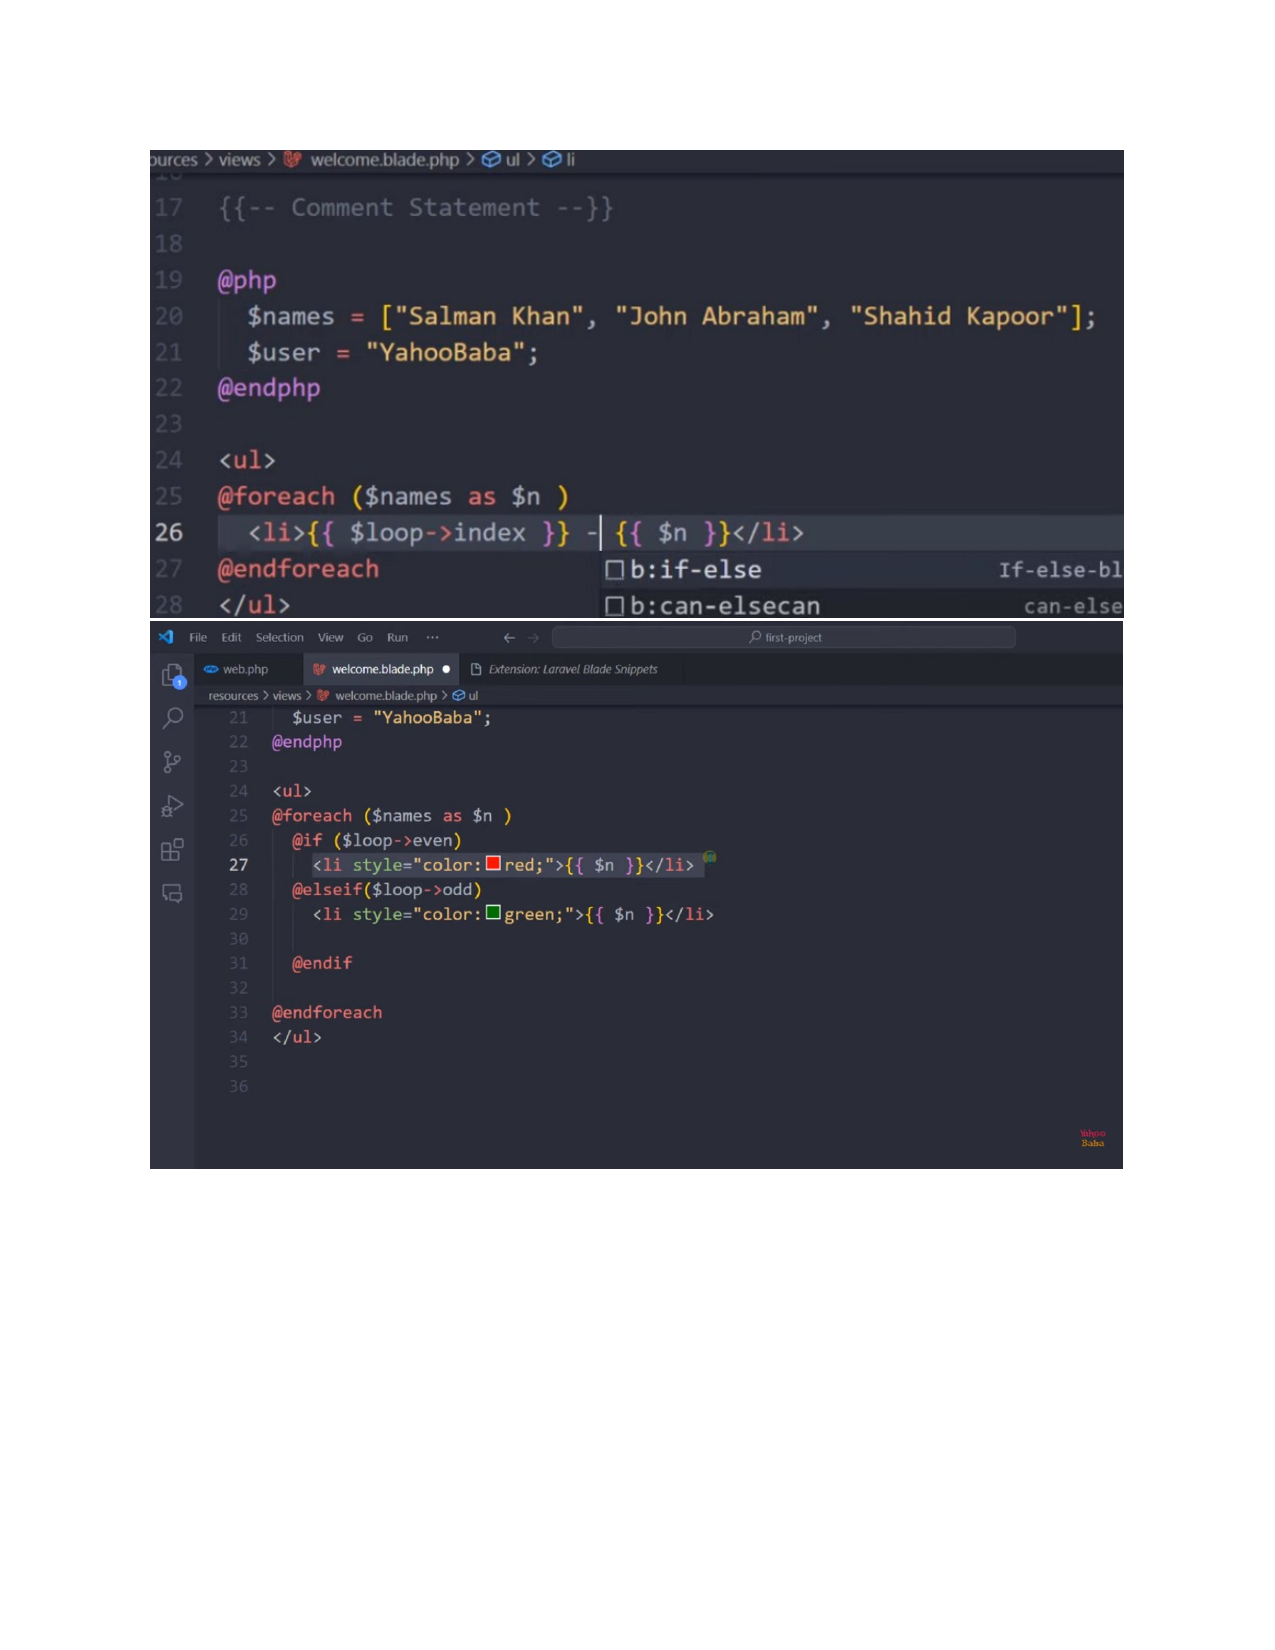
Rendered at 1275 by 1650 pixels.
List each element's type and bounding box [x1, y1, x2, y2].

picture [150, 150, 1124, 618]
picture [150, 621, 1123, 1169]
